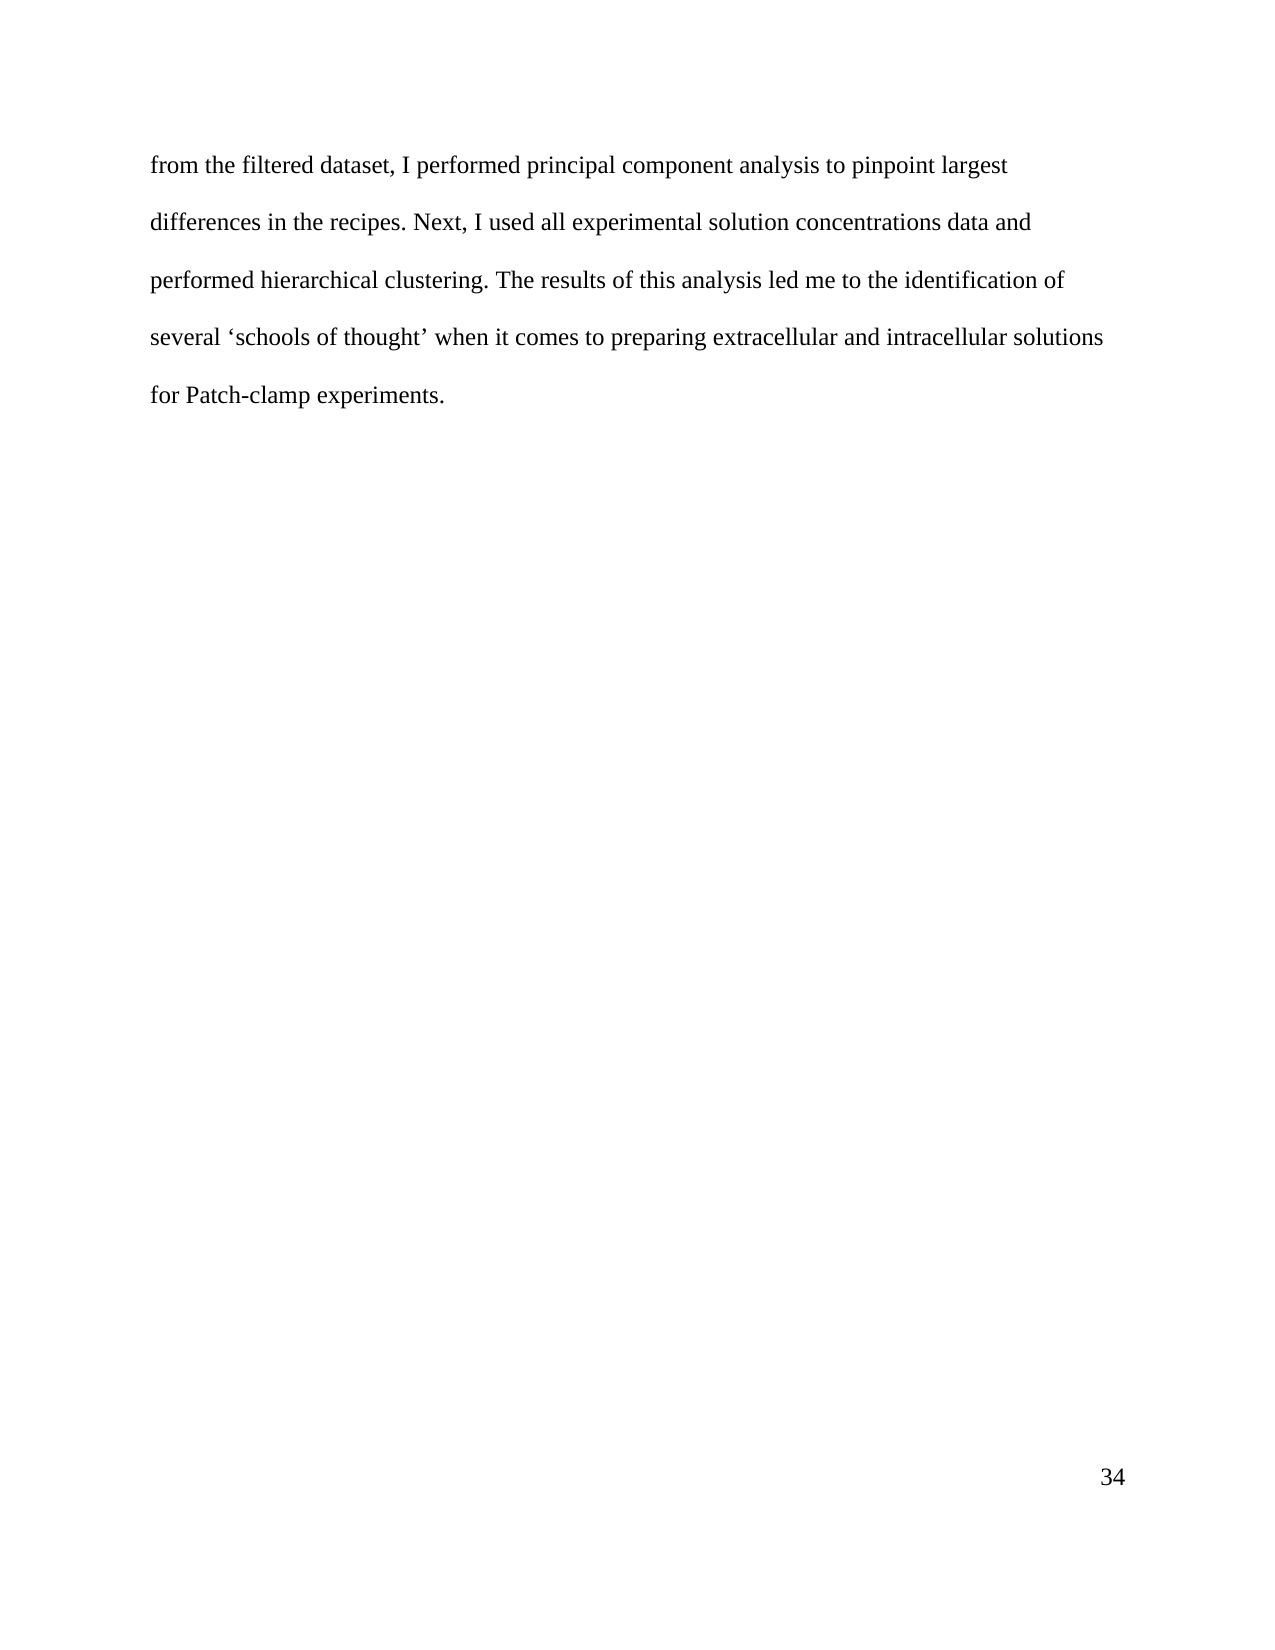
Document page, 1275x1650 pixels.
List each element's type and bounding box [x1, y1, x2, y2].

text [150, 150, 1125, 409]
